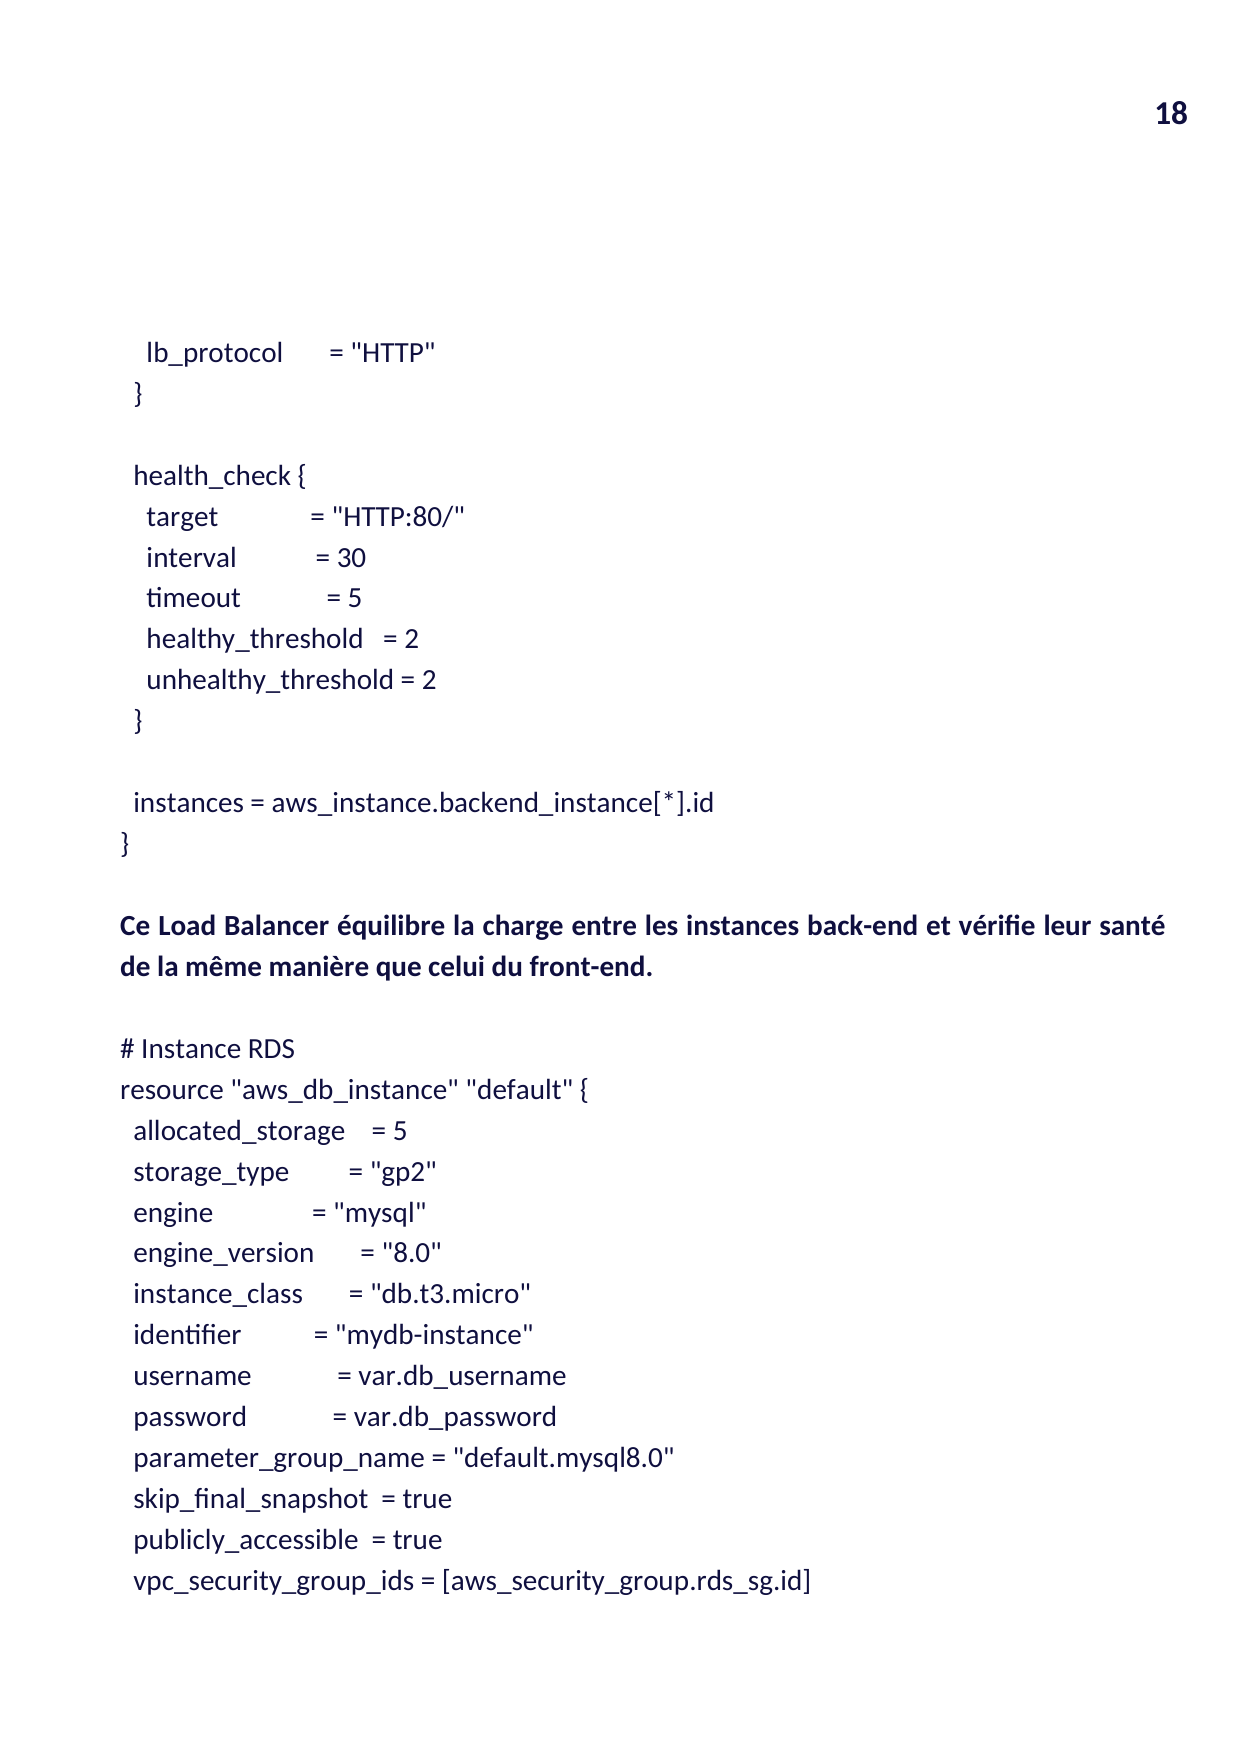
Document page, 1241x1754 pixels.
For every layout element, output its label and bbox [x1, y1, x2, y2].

table_header [120, 334, 1168, 1644]
